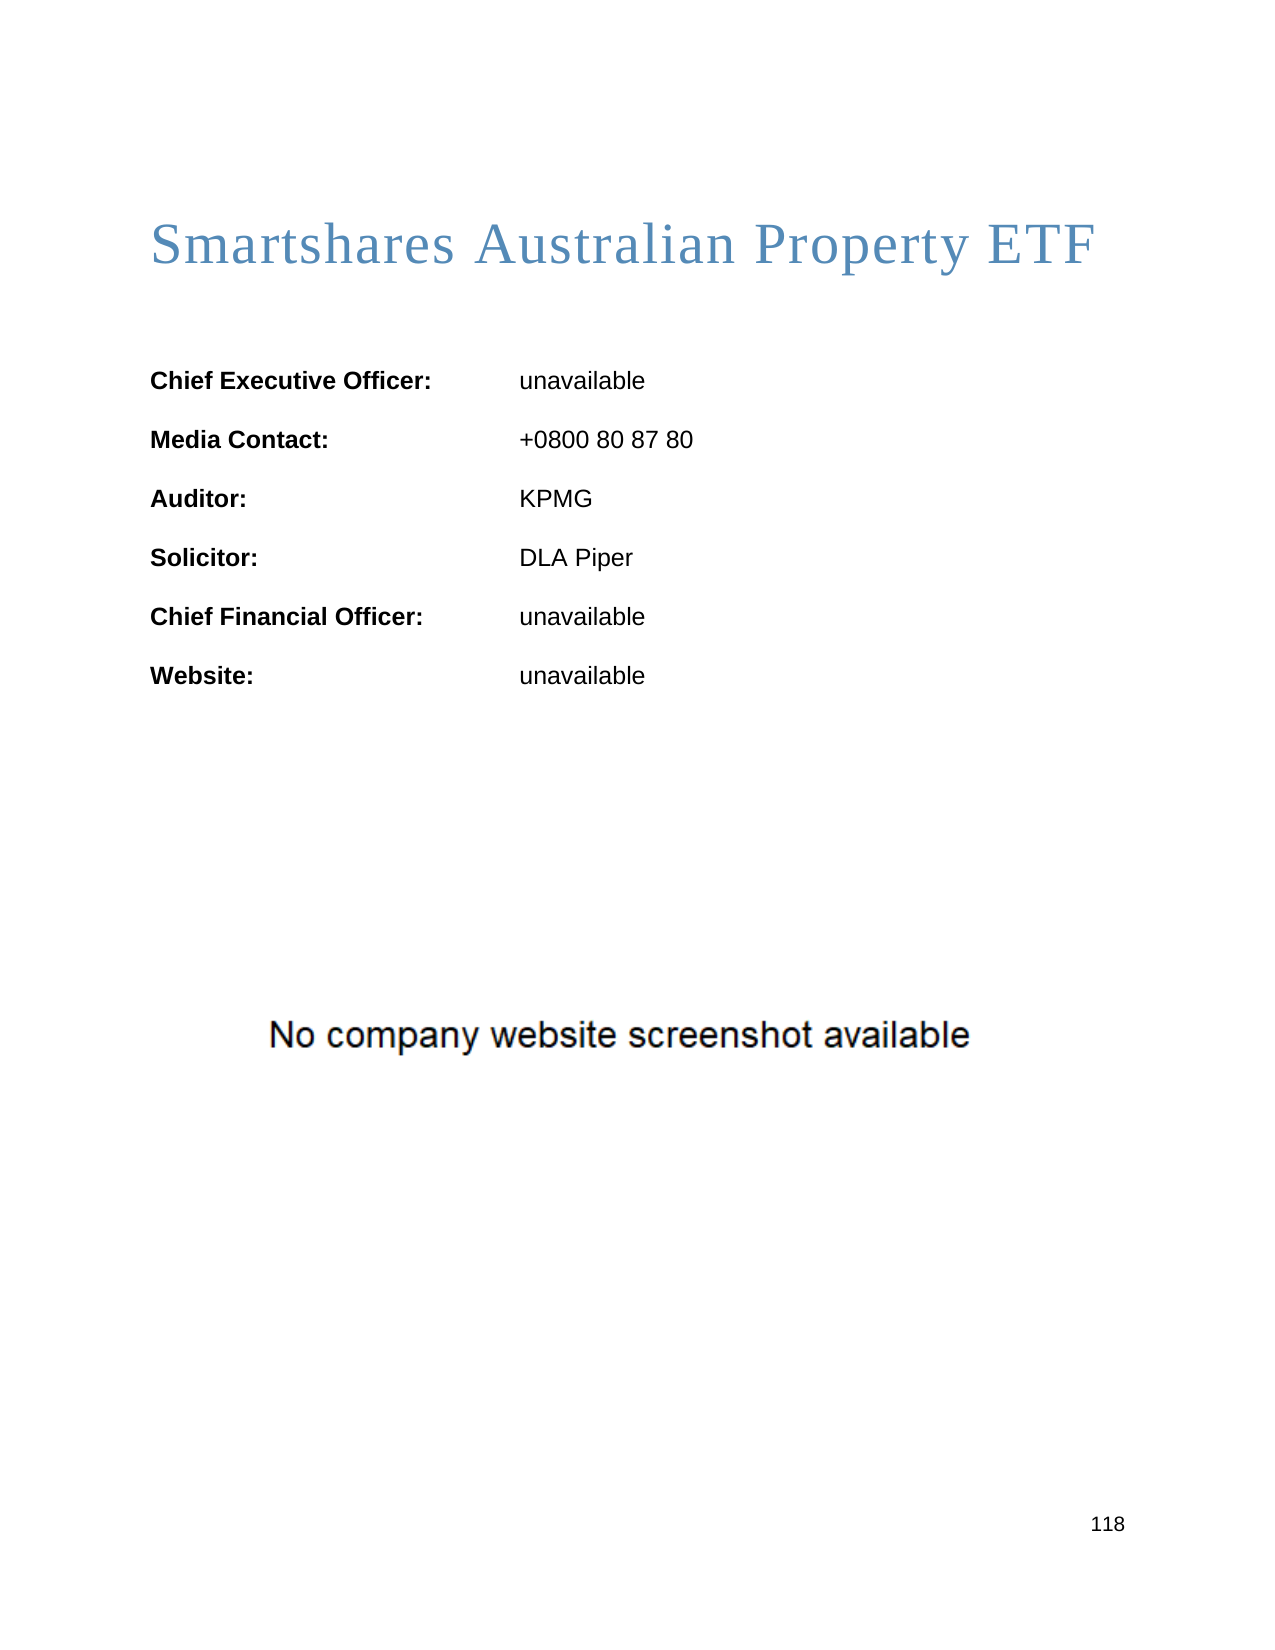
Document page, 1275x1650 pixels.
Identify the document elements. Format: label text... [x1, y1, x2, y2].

table_cell Auditor: [139, 477, 508, 536]
table_header unavailable [508, 359, 1113, 418]
table_cell unavailable [508, 595, 1113, 654]
table_cell unavailable [508, 654, 1113, 713]
table_cell Website: [139, 654, 508, 713]
table_cell KPMG [508, 477, 1113, 536]
subtitle Smartshares Australian Property ETF [150, 209, 1125, 276]
table_cell Media Contact: [139, 418, 508, 477]
table_cell DLA Piper [508, 536, 1113, 595]
table_cell Solicitor: [139, 536, 508, 595]
table_cell Chief Financial Officer: [139, 595, 508, 654]
table_cell +0800 80 87 80 [508, 418, 1113, 477]
table_header Chief Executive Officer: [139, 359, 508, 418]
picture [150, 785, 1091, 1284]
